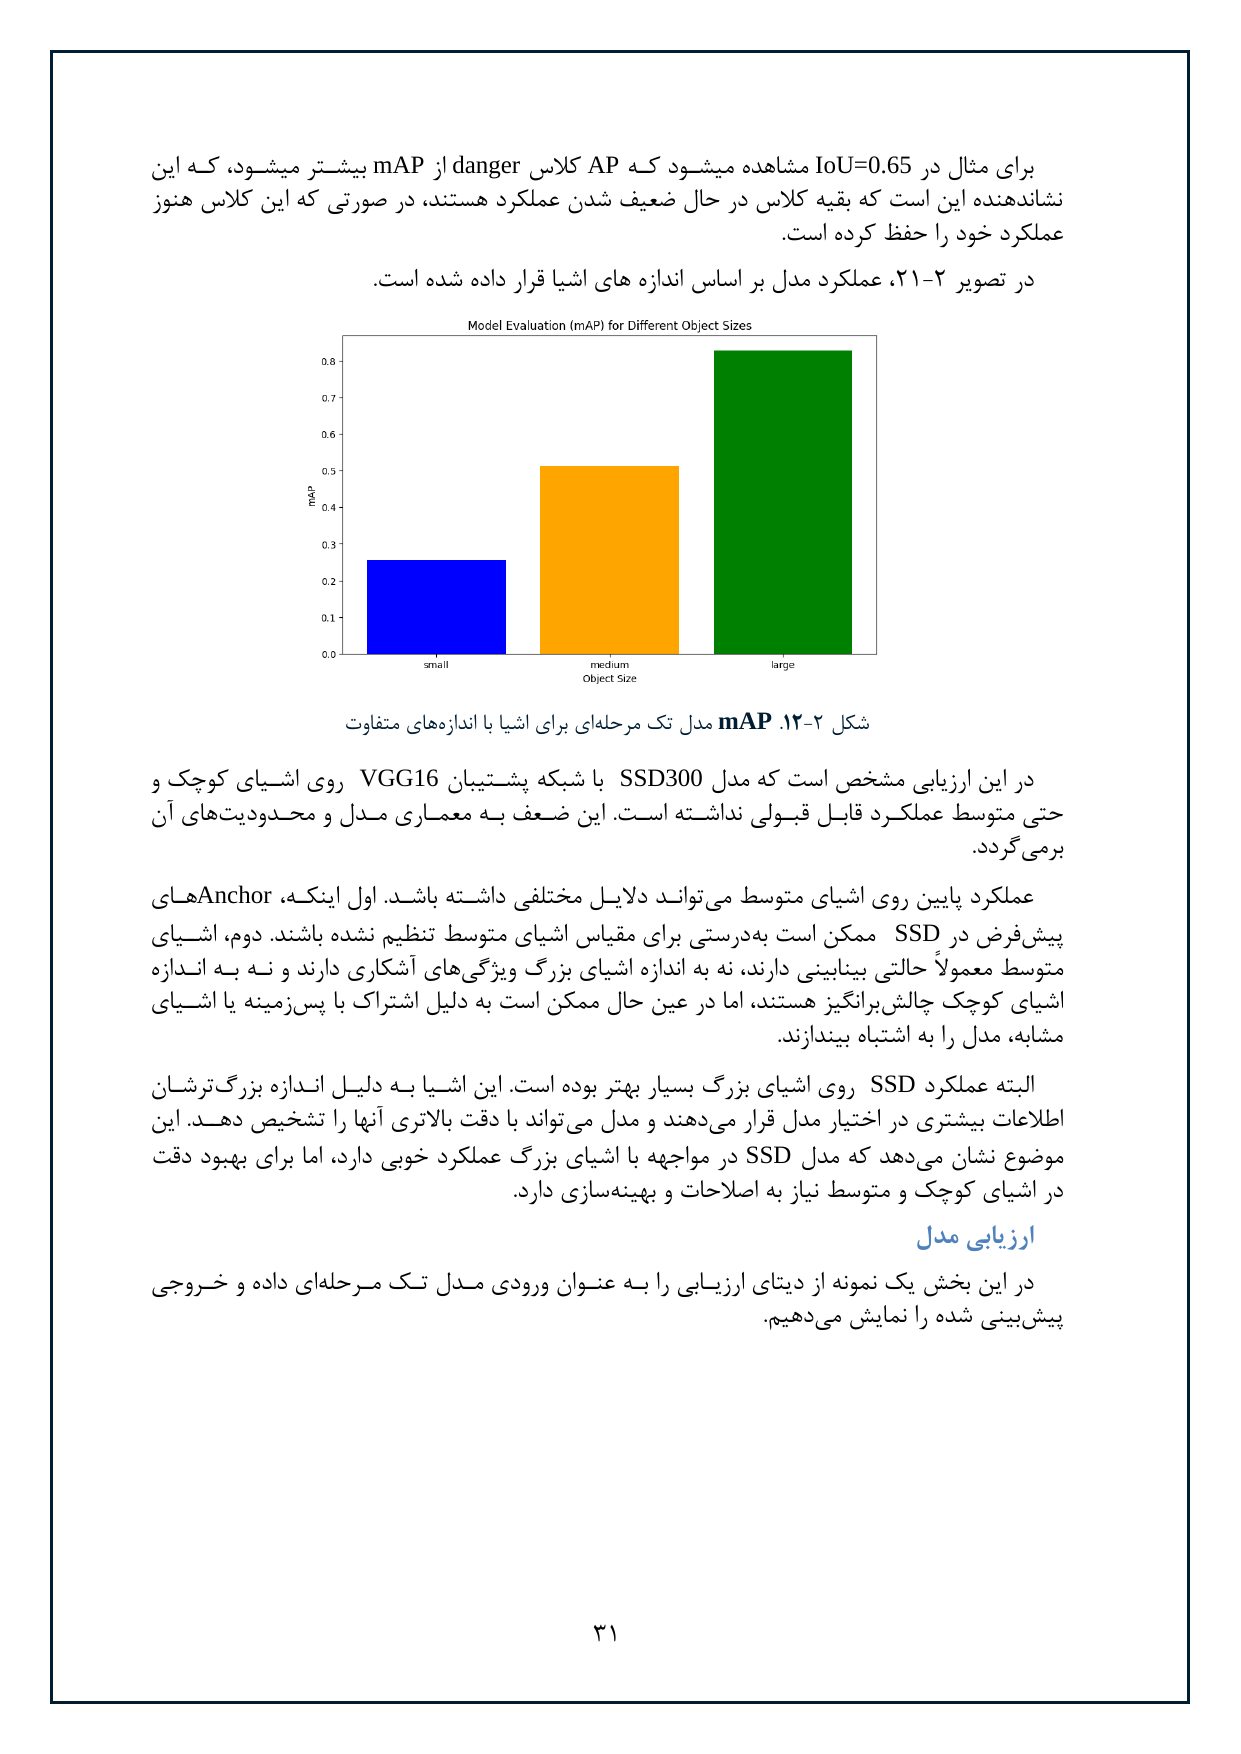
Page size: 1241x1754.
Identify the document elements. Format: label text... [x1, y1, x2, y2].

text البته عملکرد SSD روی اشیای بزرگ بسیار بهتر بوده است. این اشیا به دلیل اندازه بزرگ‌ترشان اطلاعات بیشتری در اختیار مدل قرار می‌دهند و مدل می‌تواند با دقت بالاتری آنها را تشخیص دهد. این موضوع نشان می‌دهد که مدل SSD در مواجهه با اشیای بزرگ عملکرد خوبی دارد، اما برای بهبود دقت در اشیای کوچک و متوسط نیاز به اصلاحات و بهینه‌سازی دارد. [150, 1069, 1063, 1207]
text برای مثال در IoU=0.65 مشاهده میشود که AP کلاس danger از mAP بیشتر میشود، که این نشاندهنده این است که بقیه کلاس در حال ضعیف شدن عملکرد هستند، در صورتی که این کلاس هنوز عملکرد خود را حفظ کرده است. [150, 150, 1063, 250]
text عملکرد پایین روی اشیای متوسط می‌تواند دلایل مختلفی داشته باشد. اول اینکه، Anchorهای پیش‌فرض در SSD ممکن است به‌درستی برای مقیاس اشیای متوسط تنظیم نشده باشند. دوم، اشیای متوسط معمولاً حالتی بینابینی دارند، نه به اندازه اشیای بزرگ ویژگی‌های آشکاری دارند و نه به اندازه اشیای کوچک چالش‌برانگیز هستند، اما در عین حال ممکن است به دلیل اشتراک با پس‌زمینه یا اشیای مشابه، مدل را به اشتباه بیندازند. [150, 881, 1063, 1052]
text شکل 2-12. mAP مدل تک مرحله‌ای برای اشیا با اندازه‌های متفاوت [150, 706, 1063, 738]
text ارزیابی مدل [150, 1224, 1063, 1253]
text در این بخش یک نمونه از دیتای ارزیابی را به عنوان ورودی مدل تک مرحله‌ای داده و خروجی پیش‌بینی شده را نمایش می‌دهیم. [150, 1270, 1063, 1333]
text در تصویر 2-21، عملکرد مدل بر اساس اندازه های اشیا قرار داده شده است. [150, 267, 1063, 296]
text در این ارزیابی مشخص است که مدل SSD300 با شبکه پشتیبان VGG16 روی اشیای کوچک و حتی متوسط عملکرد قابل قبولی نداشته است. این ضعف به معماری مدل و محدودیت‌های آن برمی‌گردد. [150, 763, 1063, 864]
picture [300, 313, 883, 690]
